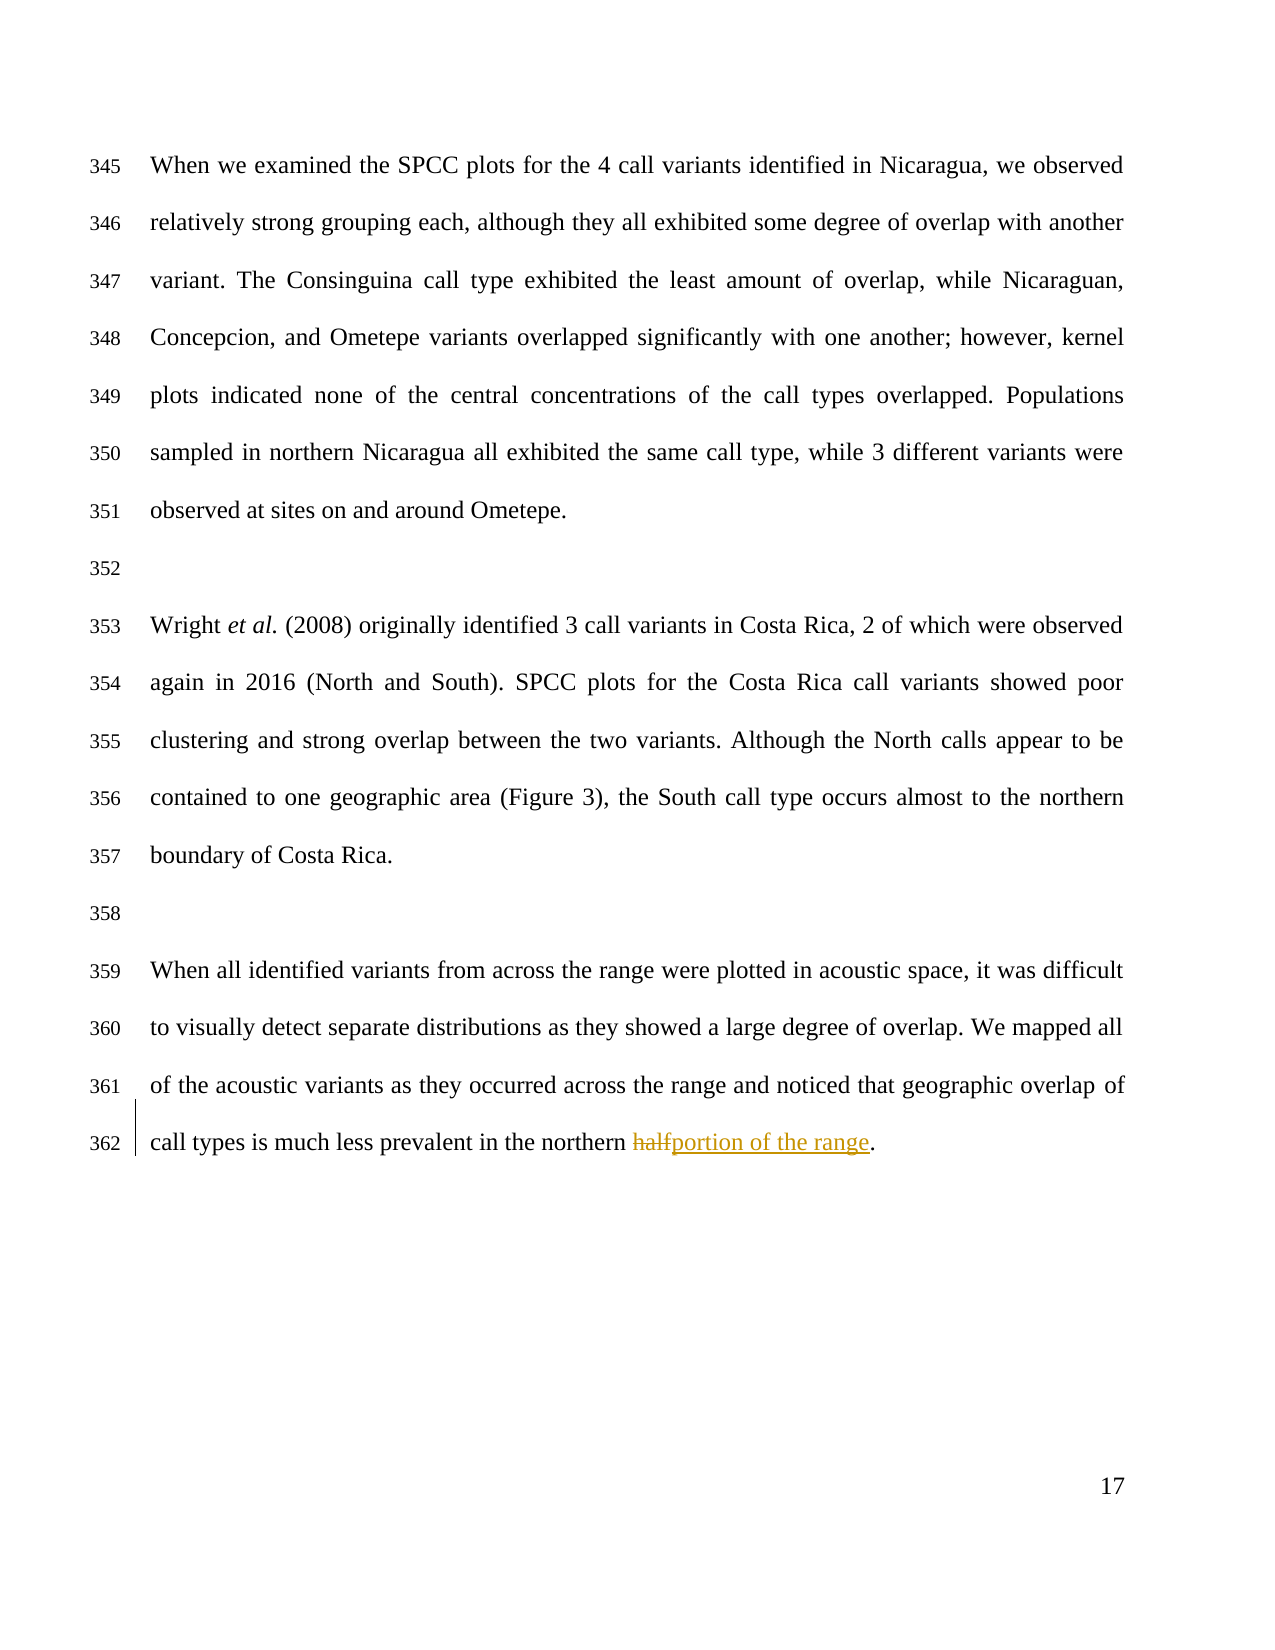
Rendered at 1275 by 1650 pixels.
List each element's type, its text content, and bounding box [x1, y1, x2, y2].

text When all identified variants from across the range were plotted in acoustic space, it was difficult to visually detect separate distributions as they showed a large degree of overlap. We mapped all of the acoustic variants as they occurred across the range and noticed that geographic overlap of call types is much less prevalent in the northern . [150, 955, 1125, 1156]
text When we examined the SPCC plots for the 4 call variants identified in Nicaragua, we observed relatively strong grouping each, although they all exhibited some degree of overlap with another variant. The Consinguina call type exhibited the least amount of overlap, while Nicaraguan, Concepcion, and Ometepe variants overlapped significantly with one another; however, kernel plots indicated none of the central concentrations of the call types overlapped. Populations sampled in northern Nicaragua all exhibited the same call type, while 3 different variants were observed at sites on and around Ometepe. [150, 150, 1125, 524]
text Wright et al. (2008) originally identified 3 call variants in Costa Rica, 2 of which were observed again in 2016 (North and South). SPCC plots for the Costa Rica call variants showed poor clustering and strong overlap between the two variants. Although the North calls appear to be contained to one geographic area (Figure 3), the South call type occurs almost to the northern boundary of Costa Rica. [150, 610, 1125, 869]
